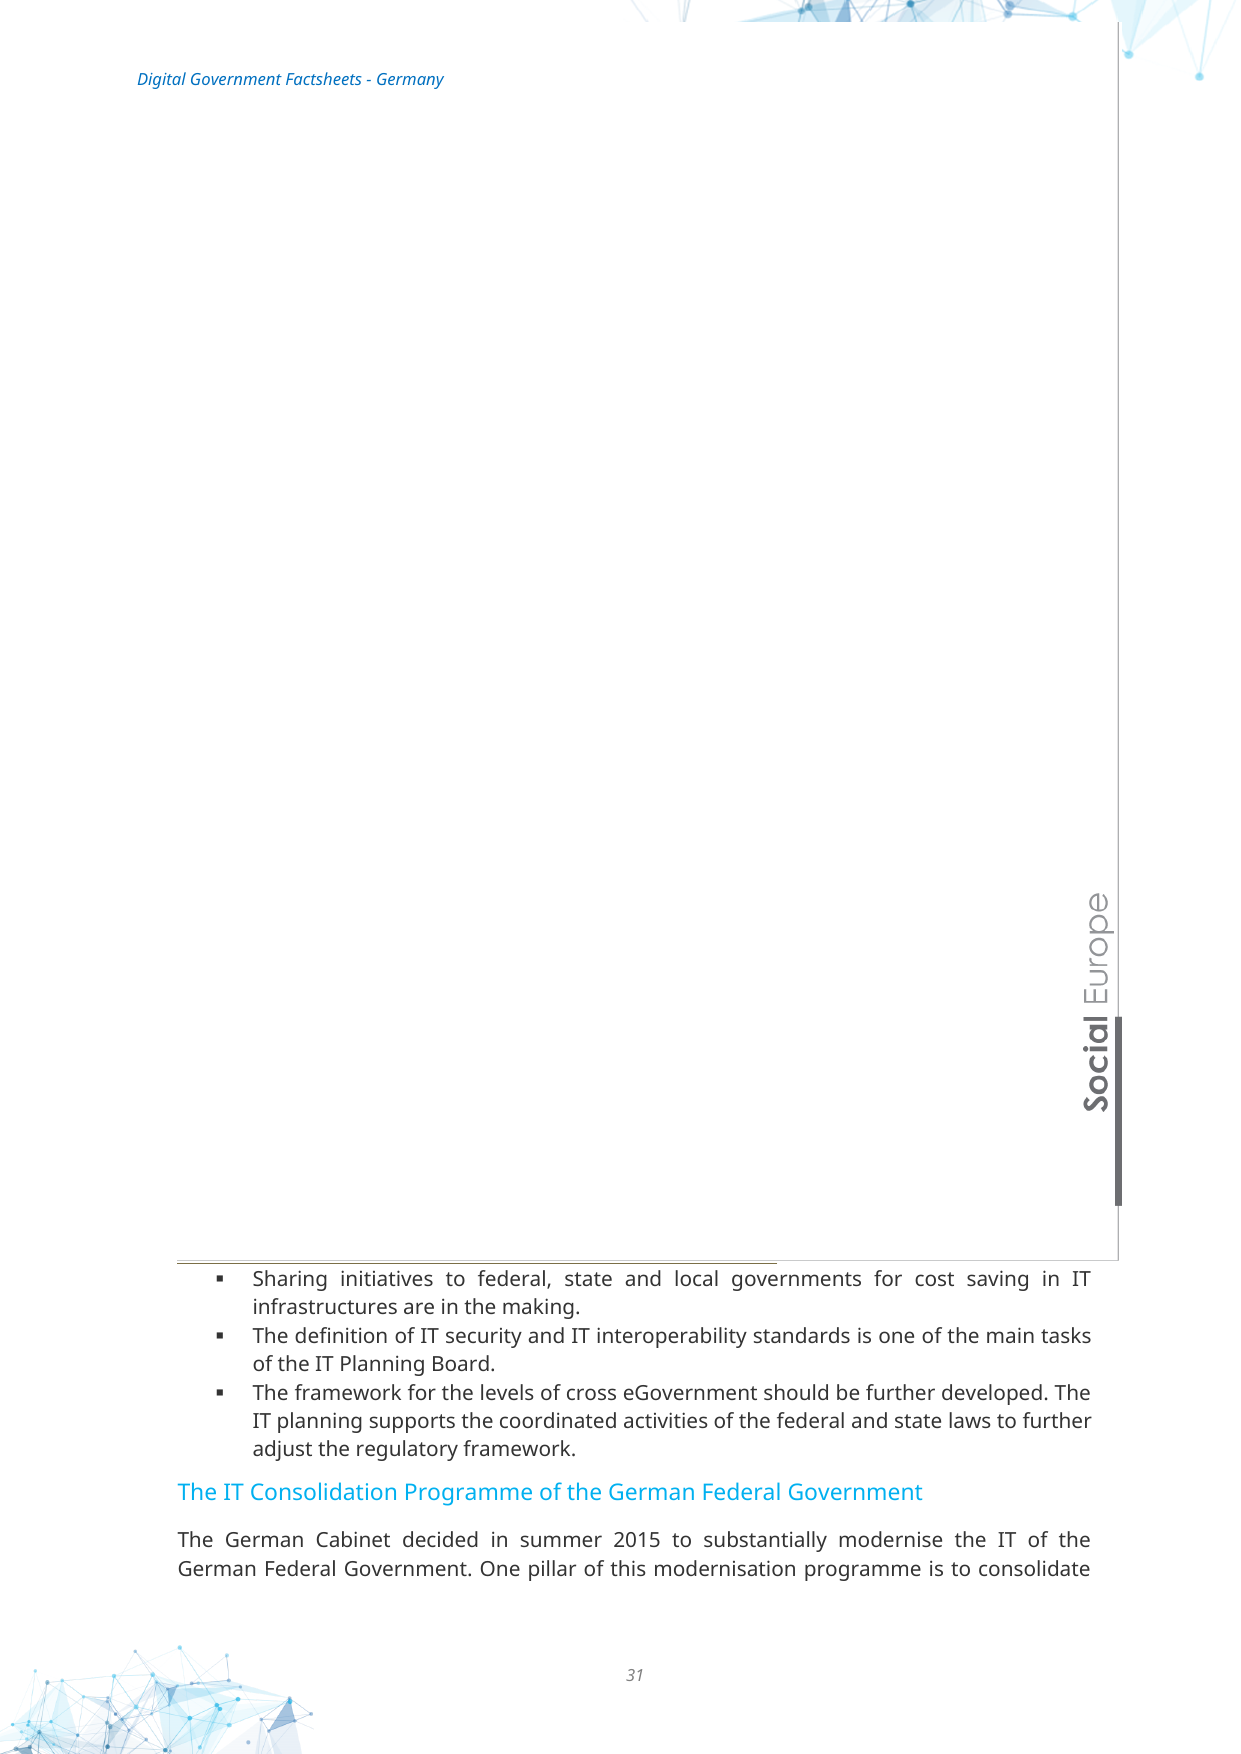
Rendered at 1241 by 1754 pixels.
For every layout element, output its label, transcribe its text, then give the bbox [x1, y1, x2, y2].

list The framework for the levels of cross eGovernment should be further developed. The IT planning supports the coordinated activities of the federal and state laws to further adjust the regulatory framework. [215, 1378, 1092, 1463]
text The German Cabinet decided in summer 2015 to substantially modernise the IT of the German Federal Government. One pillar of this modernisation programme is to consolidate the IT of the Federal Government in a small number of data centres. The programme contains: [177, 1526, 1092, 1582]
list Sharing initiatives to federal, state and local governments for cost saving in IT infrastructures are in the making. [215, 1264, 1092, 1321]
list The definition of IT security and IT interoperability standards is one of the main tasks of the IT Planning Board. [215, 1321, 1092, 1378]
picture [177, 22, 1122, 1261]
subtitle The IT Consolidation Programme of the German Federal Government [177, 1476, 1092, 1507]
